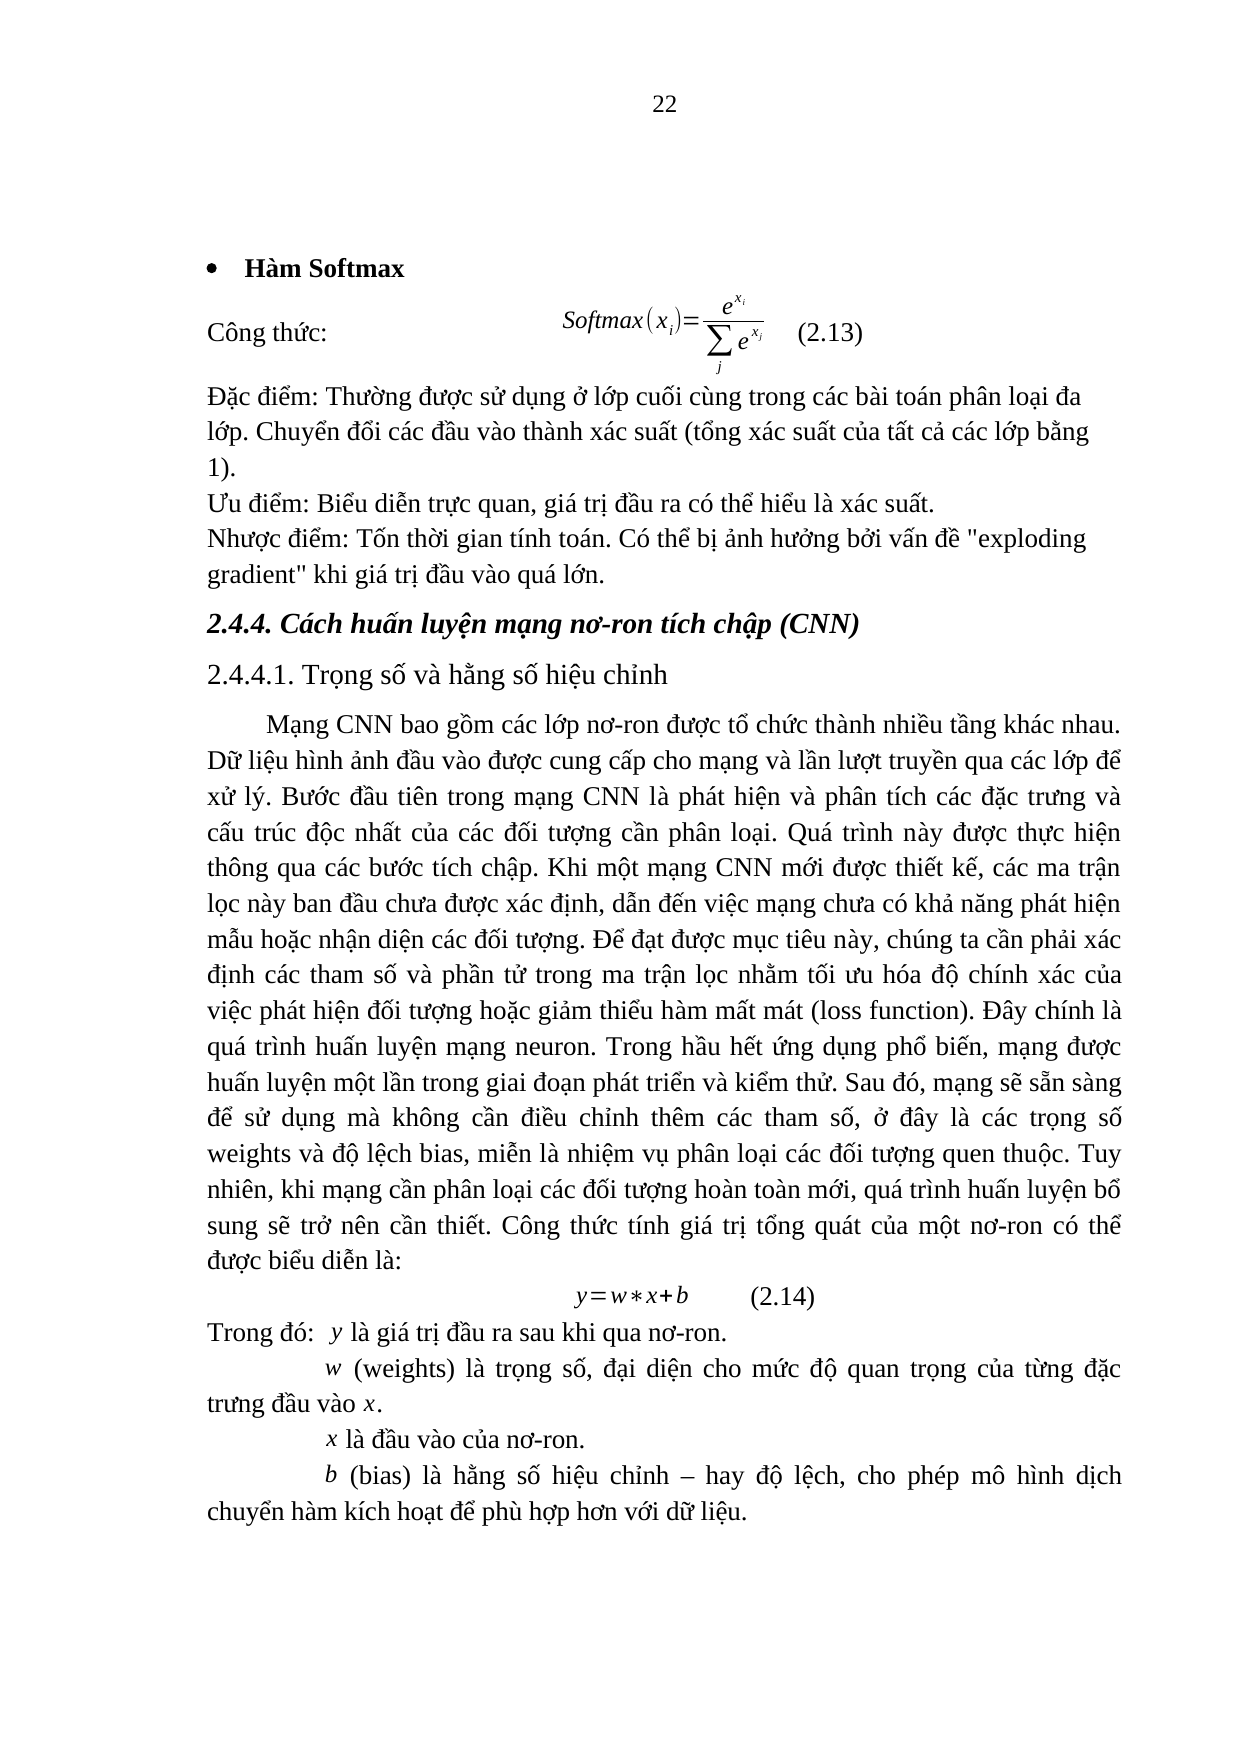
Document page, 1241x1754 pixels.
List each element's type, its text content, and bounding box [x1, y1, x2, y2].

text (2.14) [207, 1280, 1122, 1311]
text (bias) là hằng số hiệu chỉnh – hay độ lệch, cho phép mô hình dịch chuyển hàm kích hoạt để phù hợp hơn với dữ liệu. [207, 1459, 1122, 1526]
text Ưu điểm: Biểu diễn trực quan, giá trị đầu ra có thể hiểu là xác suất. [207, 487, 1122, 518]
text Mạng CNN bao gồm các lớp nơ-ron được tổ chức thành nhiều tầng khác nhau. Dữ liệu hình ảnh đầu vào được cung cấp cho mạng và lần lượt truyền qua các lớp để xử lý. Bước đầu tiên trong mạng CNN là phát hiện và phân tích các đặc trưng và cấu trúc độc nhất của các đối tượng cần phân loại. Quá trình này được thực hiện thông qua các bước tích chập. Khi một mạng CNN mới được thiết kế, các ma trận lọc này ban đầu chưa được xác định, dẫn đến việc mạng chưa có khả năng phát hiện mẫu hoặc nhận diện các đối tượng. Để đạt được mục tiêu này, chúng ta cần phải xác định các tham số và phần tử trong ma trận lọc nhằm tối ưu hóa độ chính xác của việc phát hiện đối tượng hoặc giảm thiểu hàm mất mát (loss function). Đây chính là quá trình huấn luyện mạng neuron. Trong hầu hết ứng dụng phổ biến, mạng được huấn luyện một lần trong giai đoạn phát triển và kiểm thử. Sau đó, mạng sẽ sẵn sàng để sử dụng mà không cần điều chỉnh thêm các tham số, ở đây là các trọng số weights và độ lệch bias, miễn là nhiệm vụ phân loại các đối tượng quen thuộc. Tuy nhiên, khi mạng cần phân loại các đối tượng hoàn toàn mới, quá trình huấn luyện bổ sung sẽ trở nên cần thiết. Công thức tính giá trị tổng quát của một nơ-ron có thể được biểu diễn là: [207, 708, 1122, 1276]
subtitle 2.4.4.1. Trọng số và hằng số hiệu chỉnh [207, 657, 1122, 691]
text Đặc điểm: Thường được sử dụng ở lớp cuối cùng trong các bài toán phân loại đa lớp. Chuyển đổi các đầu vào thành xác suất (tổng xác suất của tất cả các lớp bằng 1). [207, 379, 1122, 482]
text Công thức: (2.13) [207, 288, 1122, 375]
text Nhược điểm: Tốn thời gian tính toán. Có thể bị ảnh hưởng bởi vấn đề "exploding gradient" khi giá trị đầu vào quá lớn. [207, 522, 1122, 589]
text (weights) là trọng số, đại diện cho mức độ quan trọng của từng đặc trưng đầu vào . [207, 1352, 1122, 1418]
subtitle 2.4.4. Cách huấn luyện mạng nơ-ron tích chập (CNN) [207, 606, 1122, 640]
list Hàm Softmax [207, 252, 1122, 283]
text Trong đó: là giá trị đầu ra sau khi qua nơ-ron. [207, 1316, 1122, 1347]
text là đầu vào của nơ-ron. [207, 1423, 1122, 1454]
